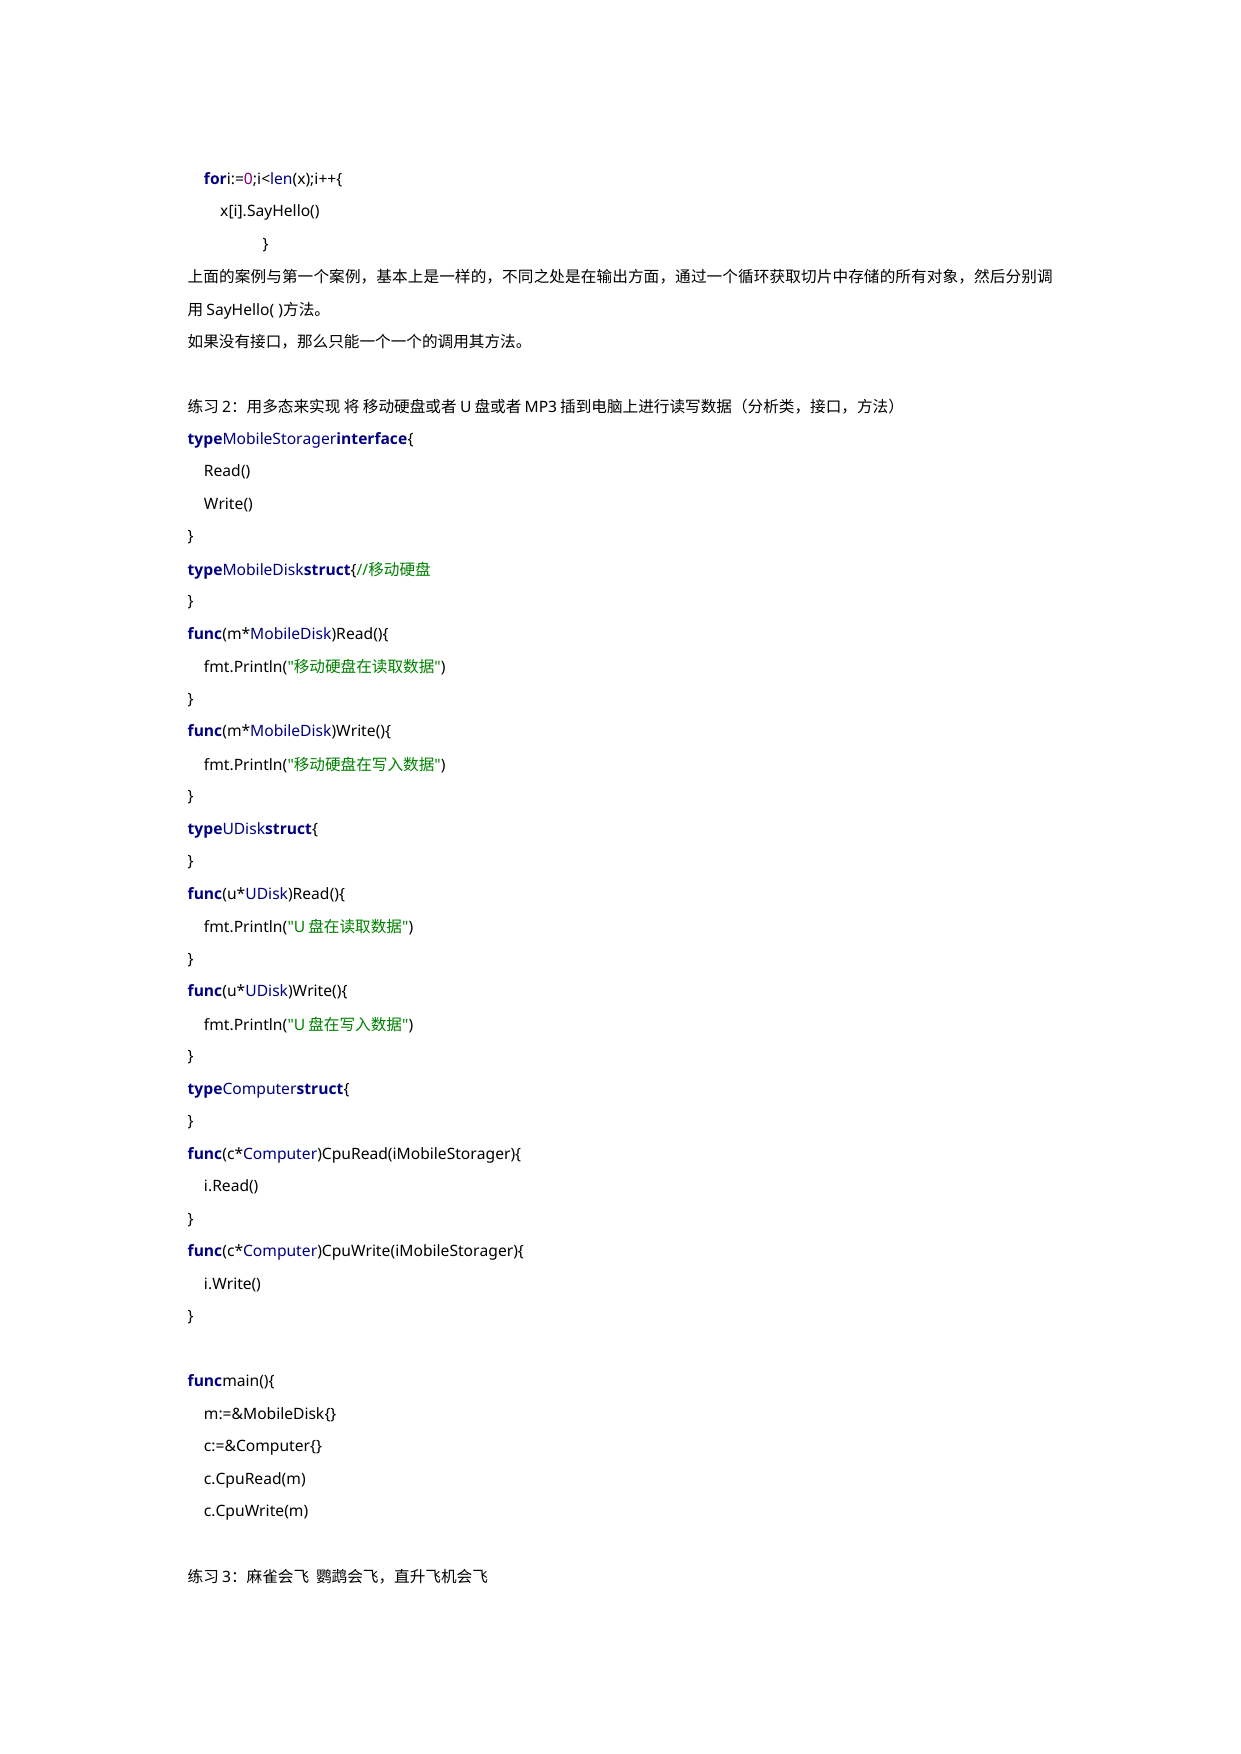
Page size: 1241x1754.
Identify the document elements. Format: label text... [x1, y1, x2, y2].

text } [187, 942, 1053, 974]
text } [187, 519, 1053, 552]
text typeMobileDiskstruct{//移动硬盘 [187, 552, 1053, 584]
text 上面的案例与第一个案例，基本上是一样的，不同之处是在输出方面，通过一个循环获取切片中存储的所有对象，然后分别调用SayHello( )方法。 [187, 259, 1053, 324]
text } [187, 584, 1053, 617]
text funcmain(){ [187, 1364, 1053, 1397]
text c.CpuWrite(m) [187, 1494, 1053, 1527]
text } [187, 1039, 1053, 1072]
text c.CpuRead(m) [187, 1462, 1053, 1494]
text Write() [187, 487, 1053, 519]
text typeComputerstruct{ [187, 1072, 1053, 1104]
text func(m*MobileDisk)Write(){ [187, 714, 1053, 747]
text fmt.Println("移动硬盘在写入数据") [187, 747, 1053, 779]
text i.Write() [187, 1267, 1053, 1299]
text 如果没有接口，那么只能一个一个的调用其方法。 [187, 324, 1053, 357]
text func(u*UDisk)Read(){ [187, 877, 1053, 909]
text func(u*UDisk)Write(){ [187, 974, 1053, 1007]
text func(m*MobileDisk)Read(){ [187, 617, 1053, 649]
text } [187, 1202, 1053, 1234]
text func(c*Computer)CpuWrite(iMobileStorager){ [187, 1234, 1053, 1267]
text } [187, 844, 1053, 877]
text i.Read() [187, 1169, 1053, 1202]
text typeMobileStoragerinterface{ [187, 422, 1053, 454]
text c:=&Computer{} [187, 1429, 1053, 1462]
text fmt.Println("移动硬盘在读取数据") [187, 649, 1053, 682]
text Read() [187, 454, 1053, 487]
text fmt.Println("U盘在写入数据") [187, 1007, 1053, 1039]
text } [187, 1299, 1053, 1332]
text m:=&MobileDisk{} [187, 1397, 1053, 1429]
text fmt.Println("U盘在读取数据") [187, 909, 1053, 942]
text fori:=0;i<len(x);i++{ [187, 162, 1053, 194]
text } [187, 227, 1053, 259]
text 练习3：麻雀会飞 鹦鹉会飞，直升飞机会飞 [187, 1559, 1053, 1592]
text func(c*Computer)CpuRead(iMobileStorager){ [187, 1137, 1053, 1169]
text } [187, 682, 1053, 714]
text x[i].SayHello() [187, 194, 1053, 227]
text typeUDiskstruct{ [187, 812, 1053, 844]
text } [187, 779, 1053, 812]
text 练习2：用多态来实现 将 移动硬盘或者U盘或者MP3插到电脑上进行读写数据（分析类，接口，方法） [187, 389, 1053, 422]
text } [187, 1104, 1053, 1137]
